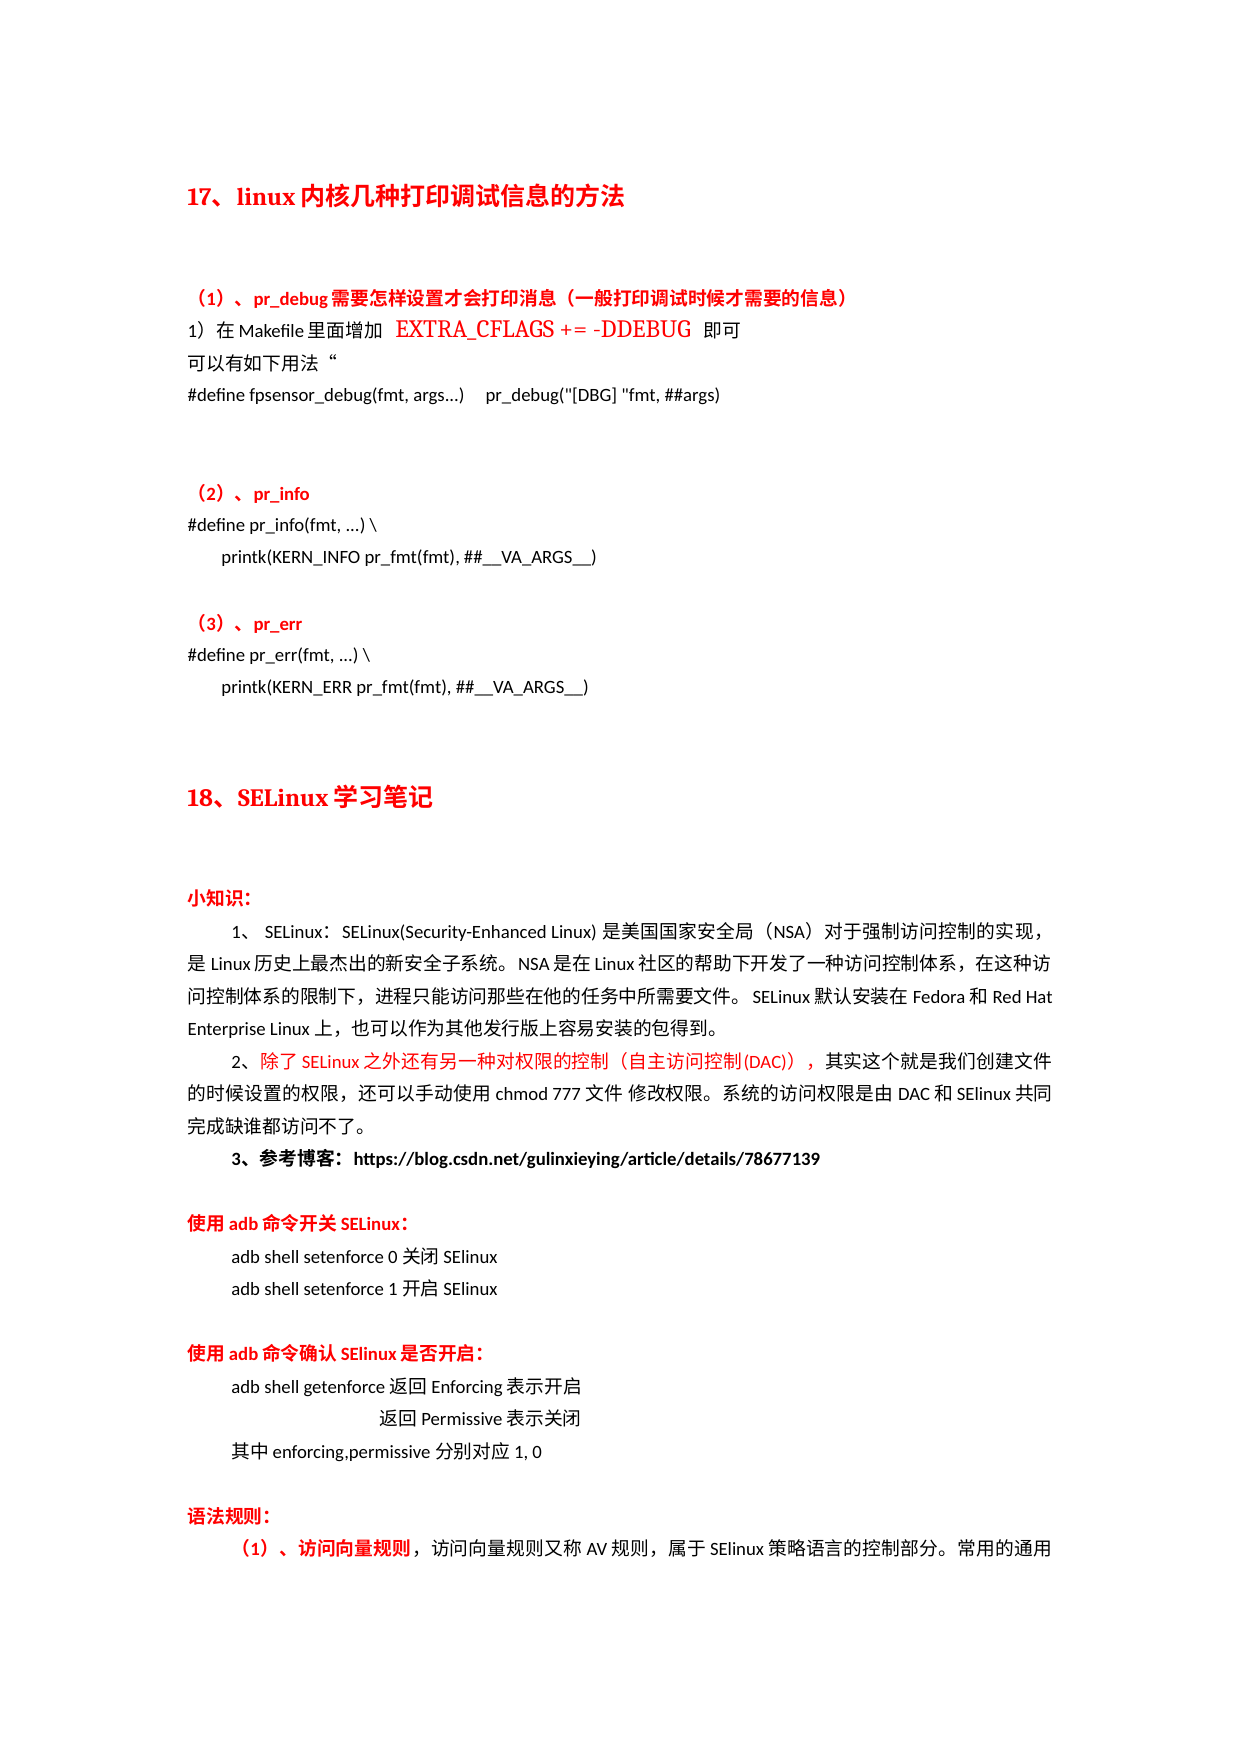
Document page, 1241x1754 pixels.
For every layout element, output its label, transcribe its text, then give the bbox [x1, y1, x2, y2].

text adb shell setenforce 1 开启SElinux [187, 1271, 1053, 1304]
text printk(KERN_ERR pr_fmt(fmt), ##__VA_ARGS__) [187, 671, 1053, 703]
text 1）在Makefile里面增加 EXTRA_CFLAGS += -DDEBUG 即可 [187, 313, 1053, 346]
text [187, 1531, 1053, 1564]
text 其中enforcing,permissive 分别对应 1, 0 [187, 1434, 1053, 1466]
text 2、除了SELinux之外还有另一种对权限的控制（自主访问控制(DAC)），其实这个就是我们创建文件的时候设置的权限，还可以手动使用chmod 777 文件 修改权限。系统的访问权限是由DAC和SElinux共同完成缺谁都访问不了。 [187, 1044, 1053, 1141]
text #define fpsensor_debug(fmt, args...) pr_debug("[DBG] "fmt, ##args) [187, 378, 1053, 411]
subtitle 18、SELinux学习笔记 [187, 763, 1053, 828]
text 使用adb命令开关SELinux： [187, 1206, 1053, 1239]
text adb shell getenforce 返回 Enforcing 表示开启 [187, 1369, 1053, 1401]
subtitle 17、linux内核几种打印调试信息的方法 [187, 162, 1053, 227]
text 小知识： [187, 881, 1053, 914]
text （3）、pr_err [187, 606, 1053, 638]
text printk(KERN_INFO pr_fmt(fmt), ##__VA_ARGS__) [187, 541, 1053, 573]
text （1）、pr_debug需要怎样设置才会打印消息（一般打印调试时候才需要的信息） [187, 281, 1053, 313]
text adb shell setenforce 0 关闭SElinux [187, 1239, 1053, 1271]
text 使用adb命令确认SElinux是否开启： [187, 1336, 1053, 1369]
text #define pr_err(fmt, ...) \ [187, 638, 1053, 671]
text 1、 SELinux：SELinux(Security-Enhanced Linux) 是美国国家安全局（NSA）对于强制访问控制的实现，是 Linux历史上最杰出的新安全子系统。NSA是在Linux社区的帮助下开发了一种访问控制体系，在这种访问控制体系的限制下，进程只能访问那些在他的任务中所需要文件。SELinux 默认安装在 Fedora 和 Red Hat Enterprise Linux 上，也可以作为其他发行版上容易安装的包得到。 [187, 914, 1053, 1044]
text #define pr_info(fmt, ...) \ [187, 508, 1053, 541]
text 返回 Permissive 表示关闭 [187, 1401, 1053, 1434]
text 3、参考博客：https://blog.csdn.net/gulinxieying/article/details/78677139 [187, 1141, 1053, 1174]
text （2）、pr_info [187, 476, 1053, 508]
text 可以有如下用法“ [187, 346, 1053, 378]
text 语法规则： [187, 1499, 1053, 1531]
